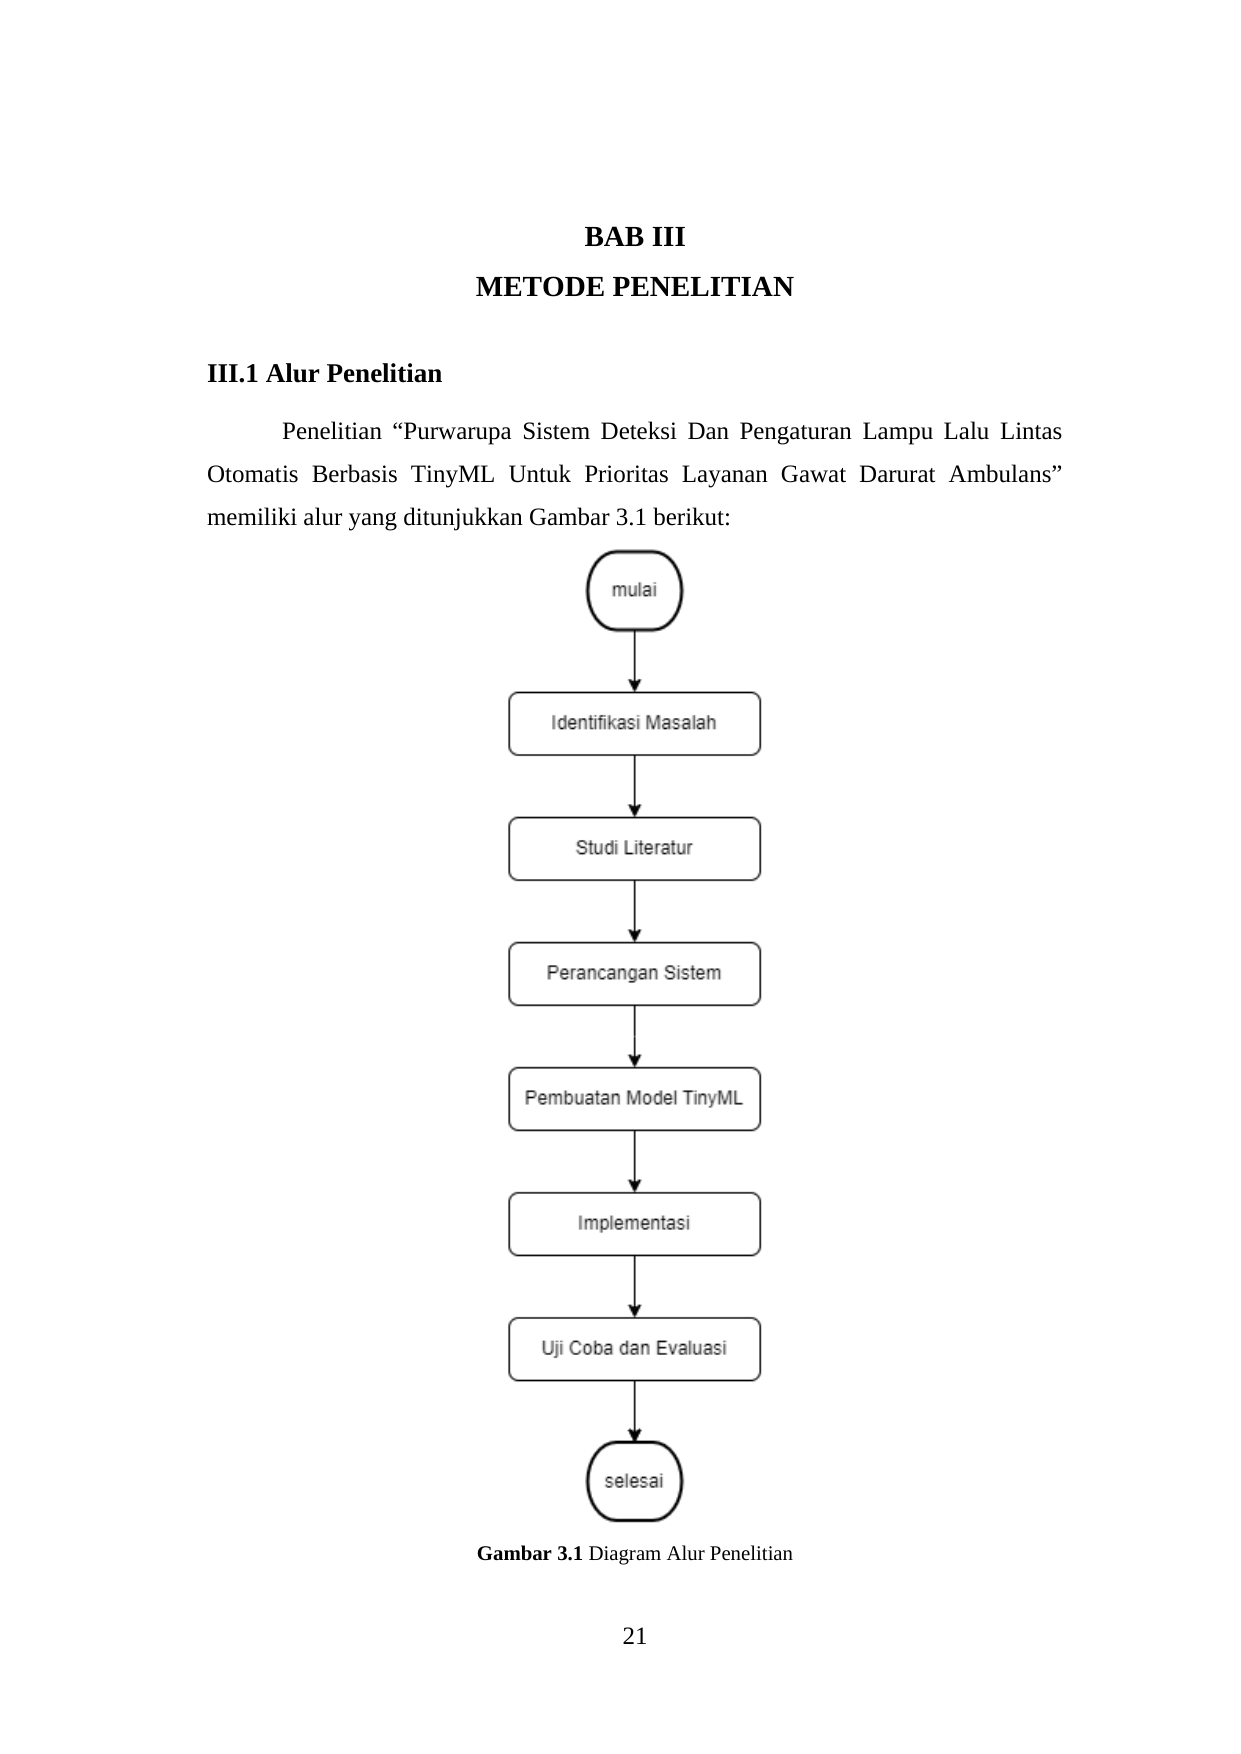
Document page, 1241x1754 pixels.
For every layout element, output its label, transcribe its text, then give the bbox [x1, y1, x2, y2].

subtitle Alur Penelitian [207, 357, 1063, 388]
text Gambar 3.1 Diagram Alur Penelitian [207, 1541, 1063, 1565]
subtitle METODE PENELITIAN [207, 219, 1063, 303]
picture [504, 545, 766, 1527]
text Penelitian “Purwarupa Sistem Deteksi Dan Pengaturan Lampu Lalu Lintas Otomatis Berbasis TinyML Untuk Prioritas Layanan Gawat Darurat Ambulans” memiliki alur yang ditunjukkan Gambar 3.1 berikut: [207, 416, 1063, 531]
